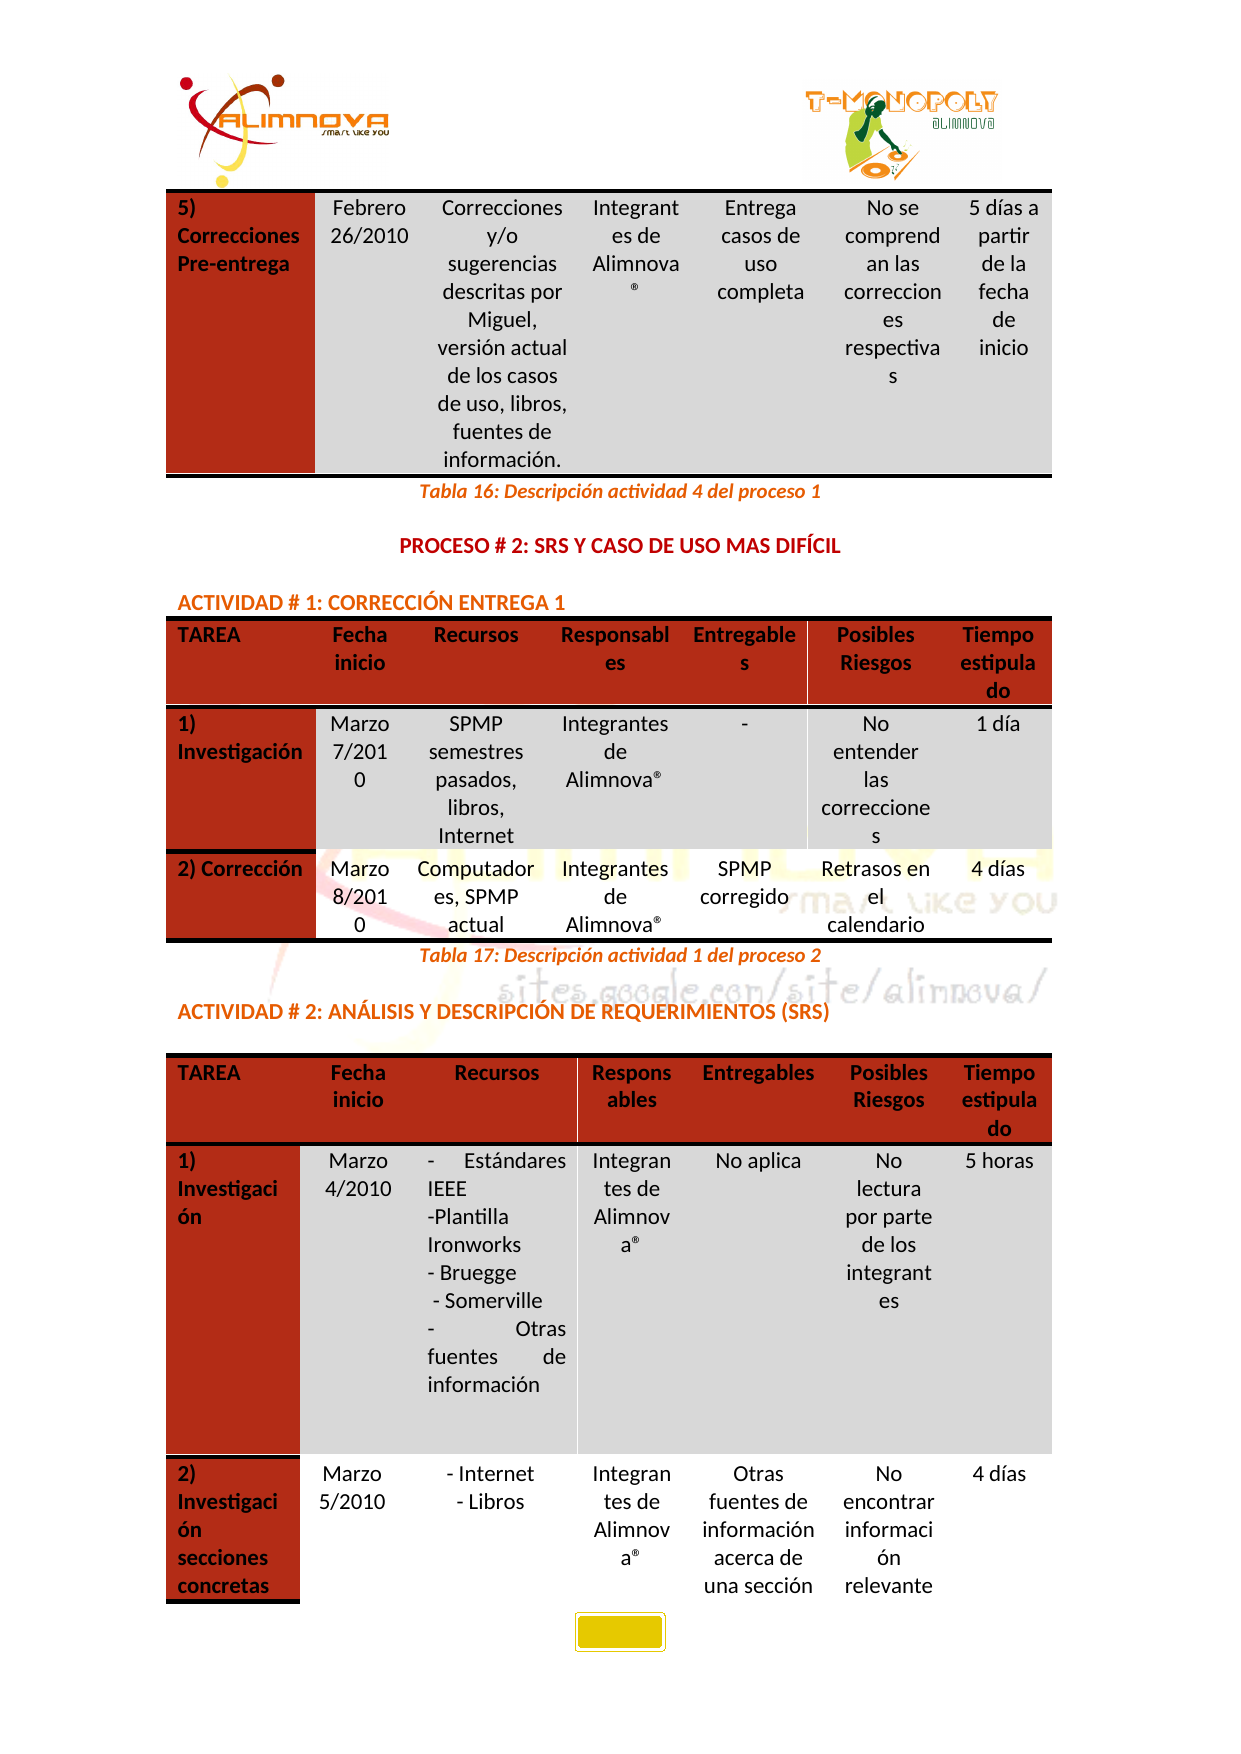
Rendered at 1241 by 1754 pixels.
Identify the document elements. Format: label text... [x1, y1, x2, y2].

table_cell Otras fuentes de información acerca de una sección asignada a cada integrante [686, 1455, 831, 1599]
picture [802, 79, 1002, 184]
table_cell - Internet - Libros [404, 1455, 577, 1599]
text Tabla 17: Descripción actividad 1 del proceso 2 [177, 943, 1063, 968]
text Tabla 16: Descripción actividad 4 del proceso 1 [177, 478, 1063, 504]
text ACTIVIDAD # 1: CORRECCIÓN ENTREGA 1 [177, 588, 1063, 616]
table_header Entregables [686, 1058, 831, 1142]
table_cell Marzo 5/2010 [300, 1455, 404, 1599]
table_cell SPMP semestres pasados, libros, Internet [403, 709, 549, 849]
table_header Responsables [578, 1058, 686, 1142]
table_cell 5 días a partir de la fecha de inicio [956, 193, 1052, 473]
table_cell 4 días [947, 1455, 1052, 1599]
text PROCESO # 2: SRS Y CASO DE USO MAS DIFÍCIL [177, 532, 1063, 560]
table_cell 5 horas [947, 1146, 1052, 1454]
table_cell Marzo 4/2010 [300, 1146, 416, 1454]
table_cell No se comprendan las correcciones respectivas [830, 193, 956, 473]
table_cell No lectura por parte de los integrantes [831, 1146, 947, 1454]
table_cell No encontrar información relevante [831, 1455, 947, 1599]
table_header Responsables [549, 621, 682, 704]
table_header TAREA [166, 1058, 300, 1142]
table_cell 5) Correcciones Pre-entrega [166, 193, 315, 473]
table_header Tiempo estipulado [944, 621, 1052, 704]
table_cell 1) Investigación [166, 709, 316, 849]
table_cell Marzo 8/2010 [316, 849, 403, 938]
table_header TAREA [166, 621, 316, 704]
table_cell Correcciones y/o sugerencias descritas por Miguel, versión actual de los casos de uso, libros, fuentes de información. [424, 193, 581, 473]
table_cell 4 días [944, 849, 1052, 938]
table_cell Retrasos en el calendario [808, 849, 944, 938]
table_cell Computadores, SPMP actual [403, 849, 549, 938]
table_cell 1 día [944, 709, 1052, 849]
table_cell - [682, 709, 807, 849]
table_cell No aplica [686, 1146, 831, 1454]
table_header Posibles Riesgos [808, 621, 944, 704]
picture [177, 73, 389, 189]
table_header Posibles Riesgos [831, 1058, 947, 1142]
table_cell SPMP corregido [682, 849, 807, 938]
table_cell - Estándares IEEE -Plantilla Ironworks - Bruegge - Somerville - Otras fuentes de información [416, 1146, 577, 1454]
table_cell Integrantes de Alimnova® [549, 709, 682, 849]
table_cell 2) Corrección [166, 854, 316, 938]
table_cell Integrantes de Alimnova® [578, 1455, 686, 1599]
table_header Entregables [682, 621, 807, 704]
table_cell 2) Investigación secciones concretas para cada integrante [166, 1459, 300, 1599]
text ACTIVIDAD # 2: ANÁLISIS Y DESCRIPCIÓN DE REQUERIMIENTOS (SRS) [177, 997, 1063, 1025]
table_header Recursos [403, 621, 549, 704]
table_cell Integrantes de Alimnova® [549, 849, 682, 938]
table_cell Marzo 7/2010 [316, 709, 403, 849]
table_cell Integrantes de Alimnova® [581, 193, 691, 473]
table_cell Febrero 26/2010 [315, 193, 424, 473]
table_cell 1) Investigación [166, 1146, 300, 1454]
table_header Fecha inicio [316, 621, 403, 704]
table_header Fecha inicio [300, 1058, 416, 1142]
table_cell Integrantes de Alimnova® [578, 1146, 686, 1454]
table_cell Entrega casos de uso completa [691, 193, 830, 473]
table_cell No entender las correcciones [808, 709, 944, 849]
table_header Tiempo estipulado [947, 1058, 1052, 1142]
table_header Recursos [416, 1058, 577, 1142]
